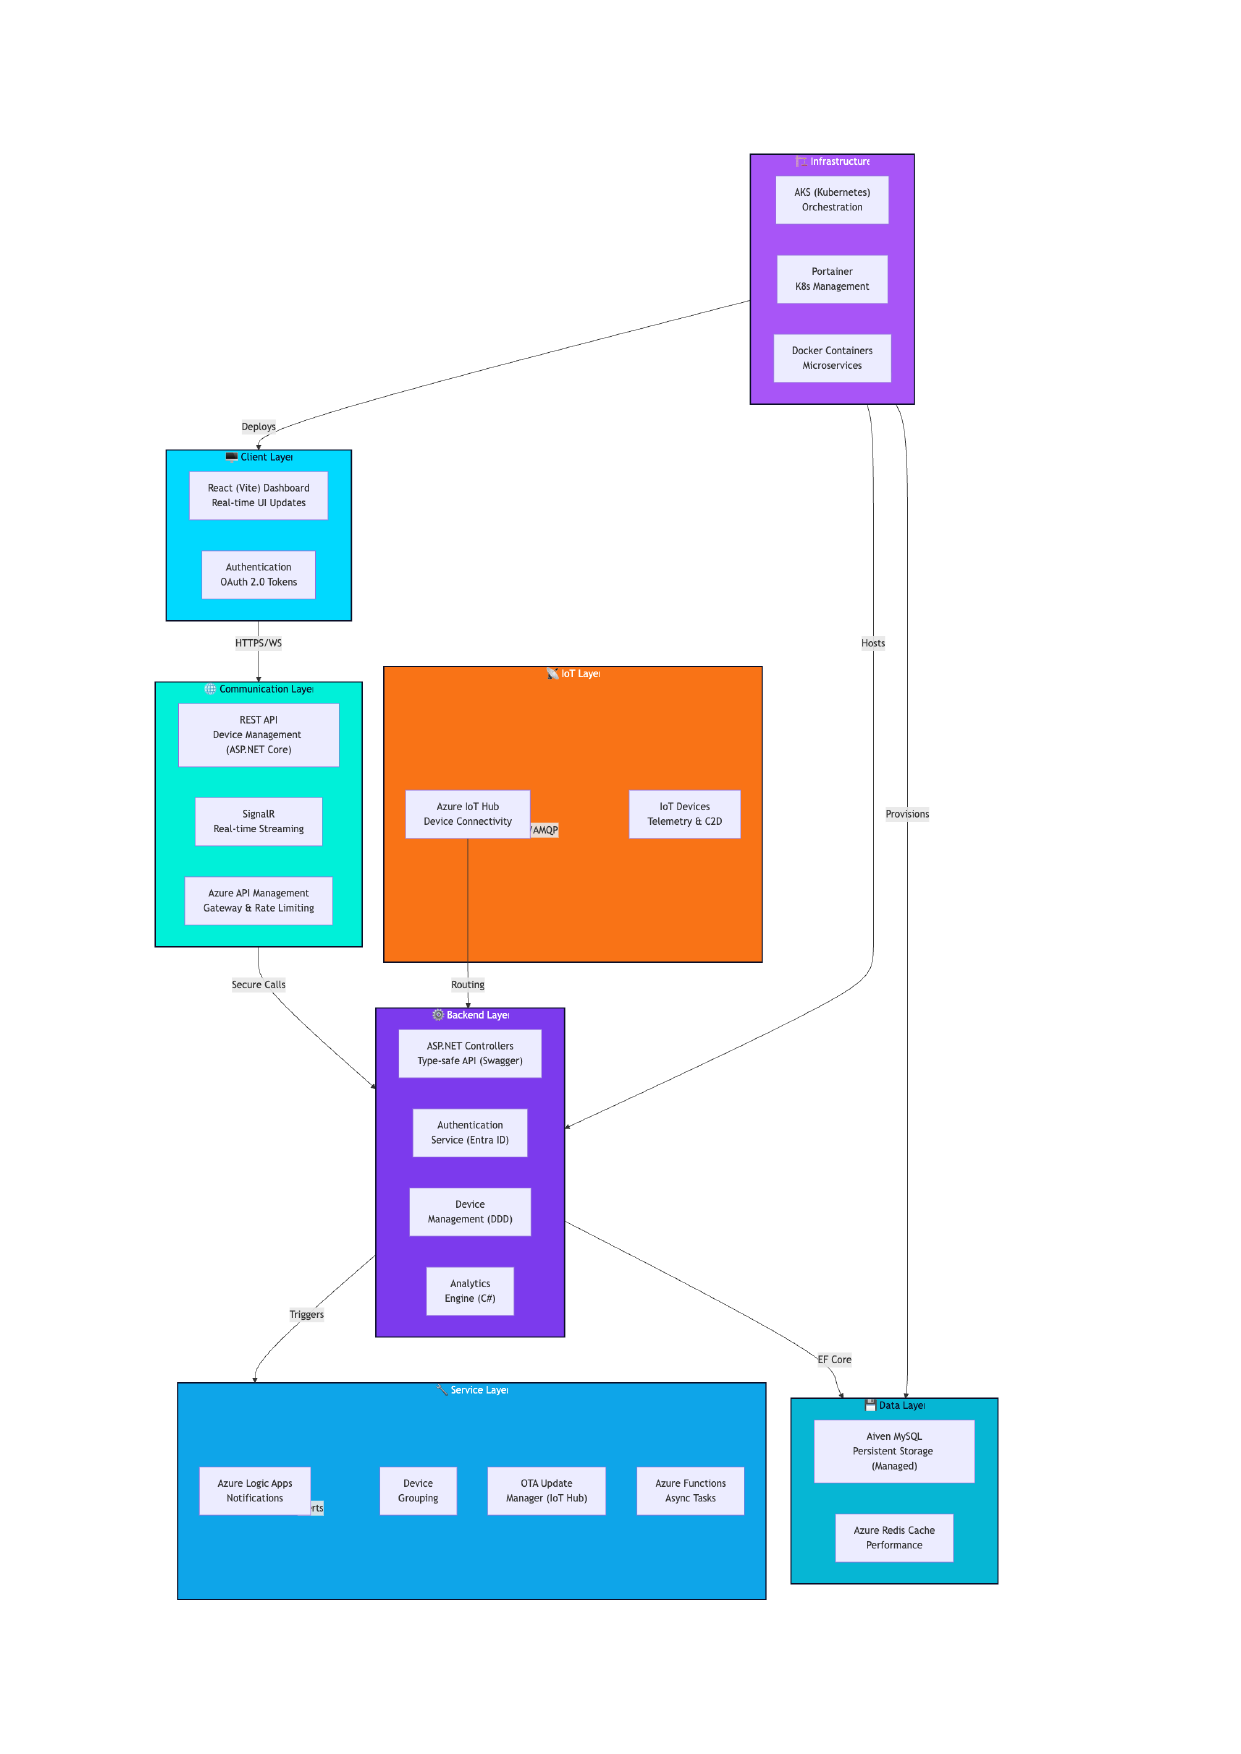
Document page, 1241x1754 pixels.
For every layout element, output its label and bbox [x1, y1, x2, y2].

picture [150, 150, 1002, 1604]
